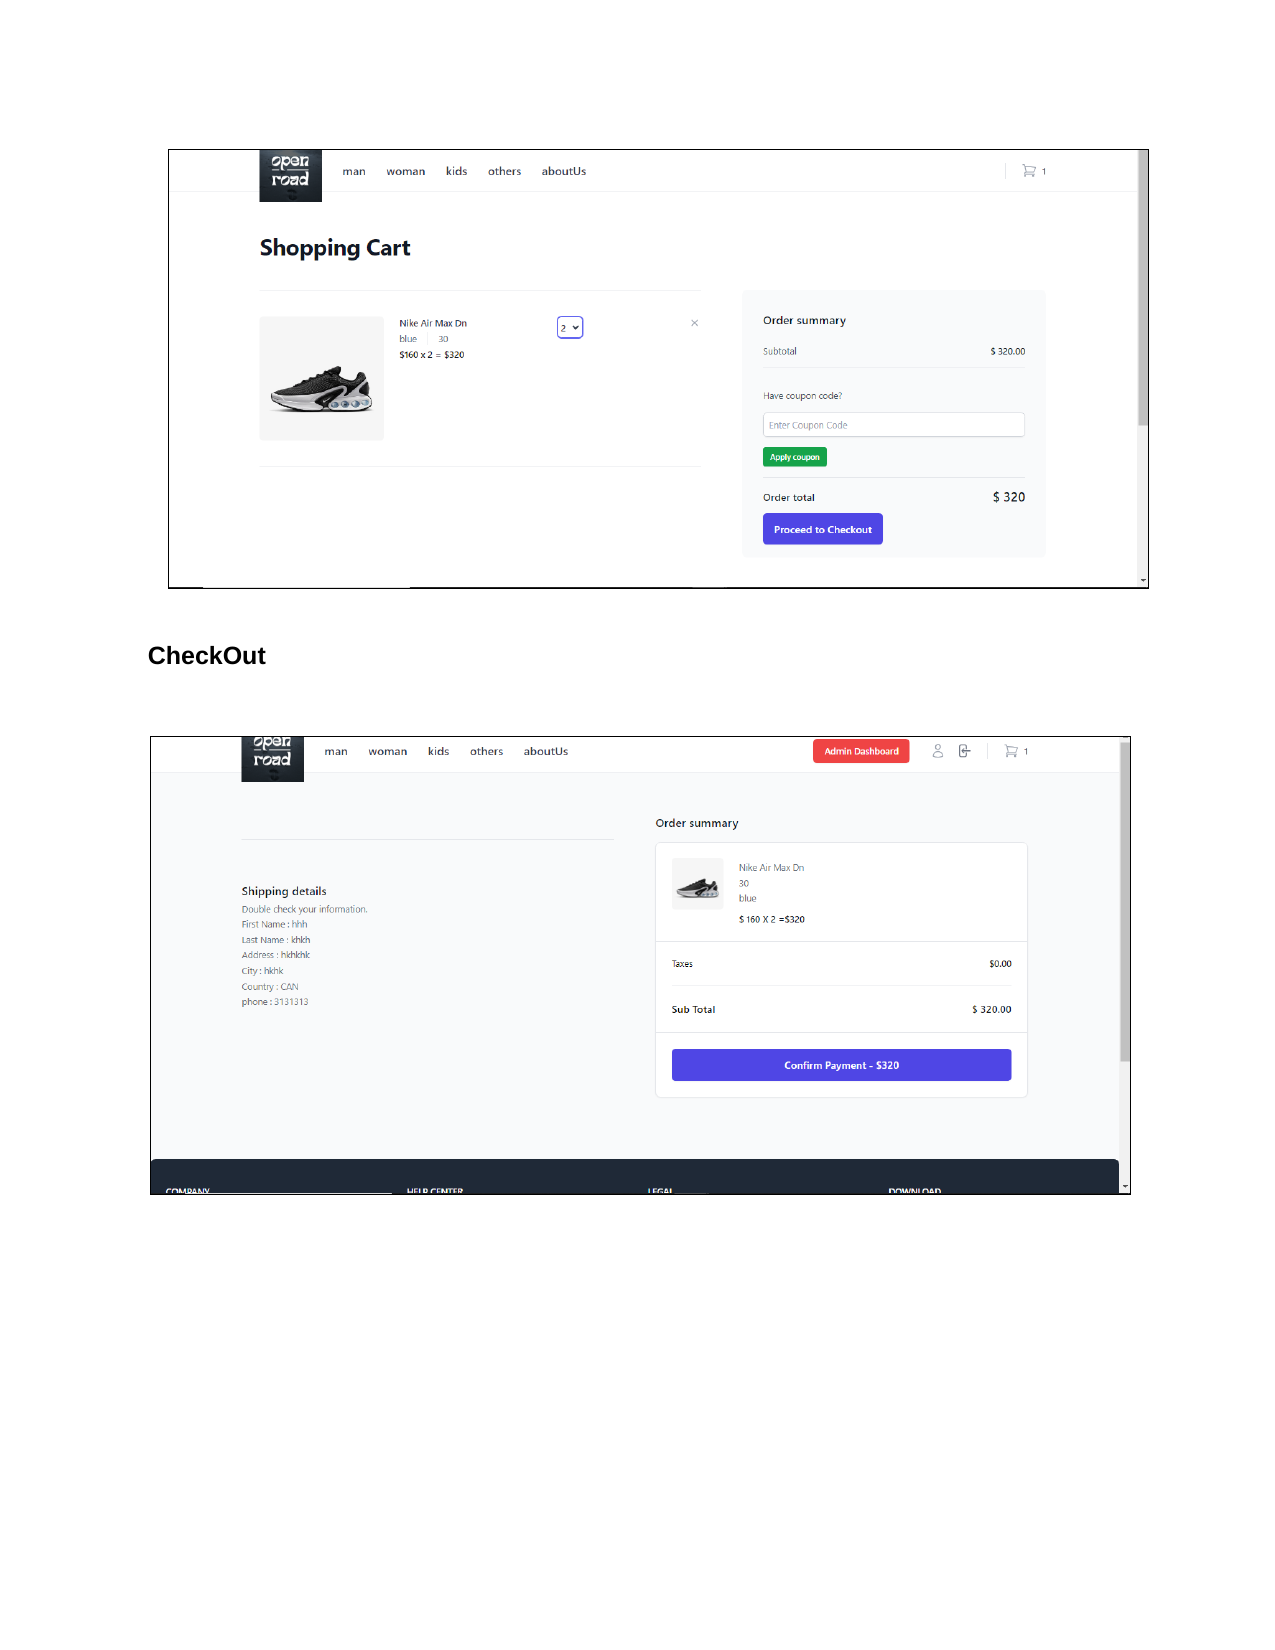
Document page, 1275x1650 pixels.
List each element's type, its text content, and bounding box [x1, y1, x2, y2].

text CheckOut [148, 641, 1127, 669]
picture [169, 150, 1148, 588]
picture [151, 737, 1130, 1194]
